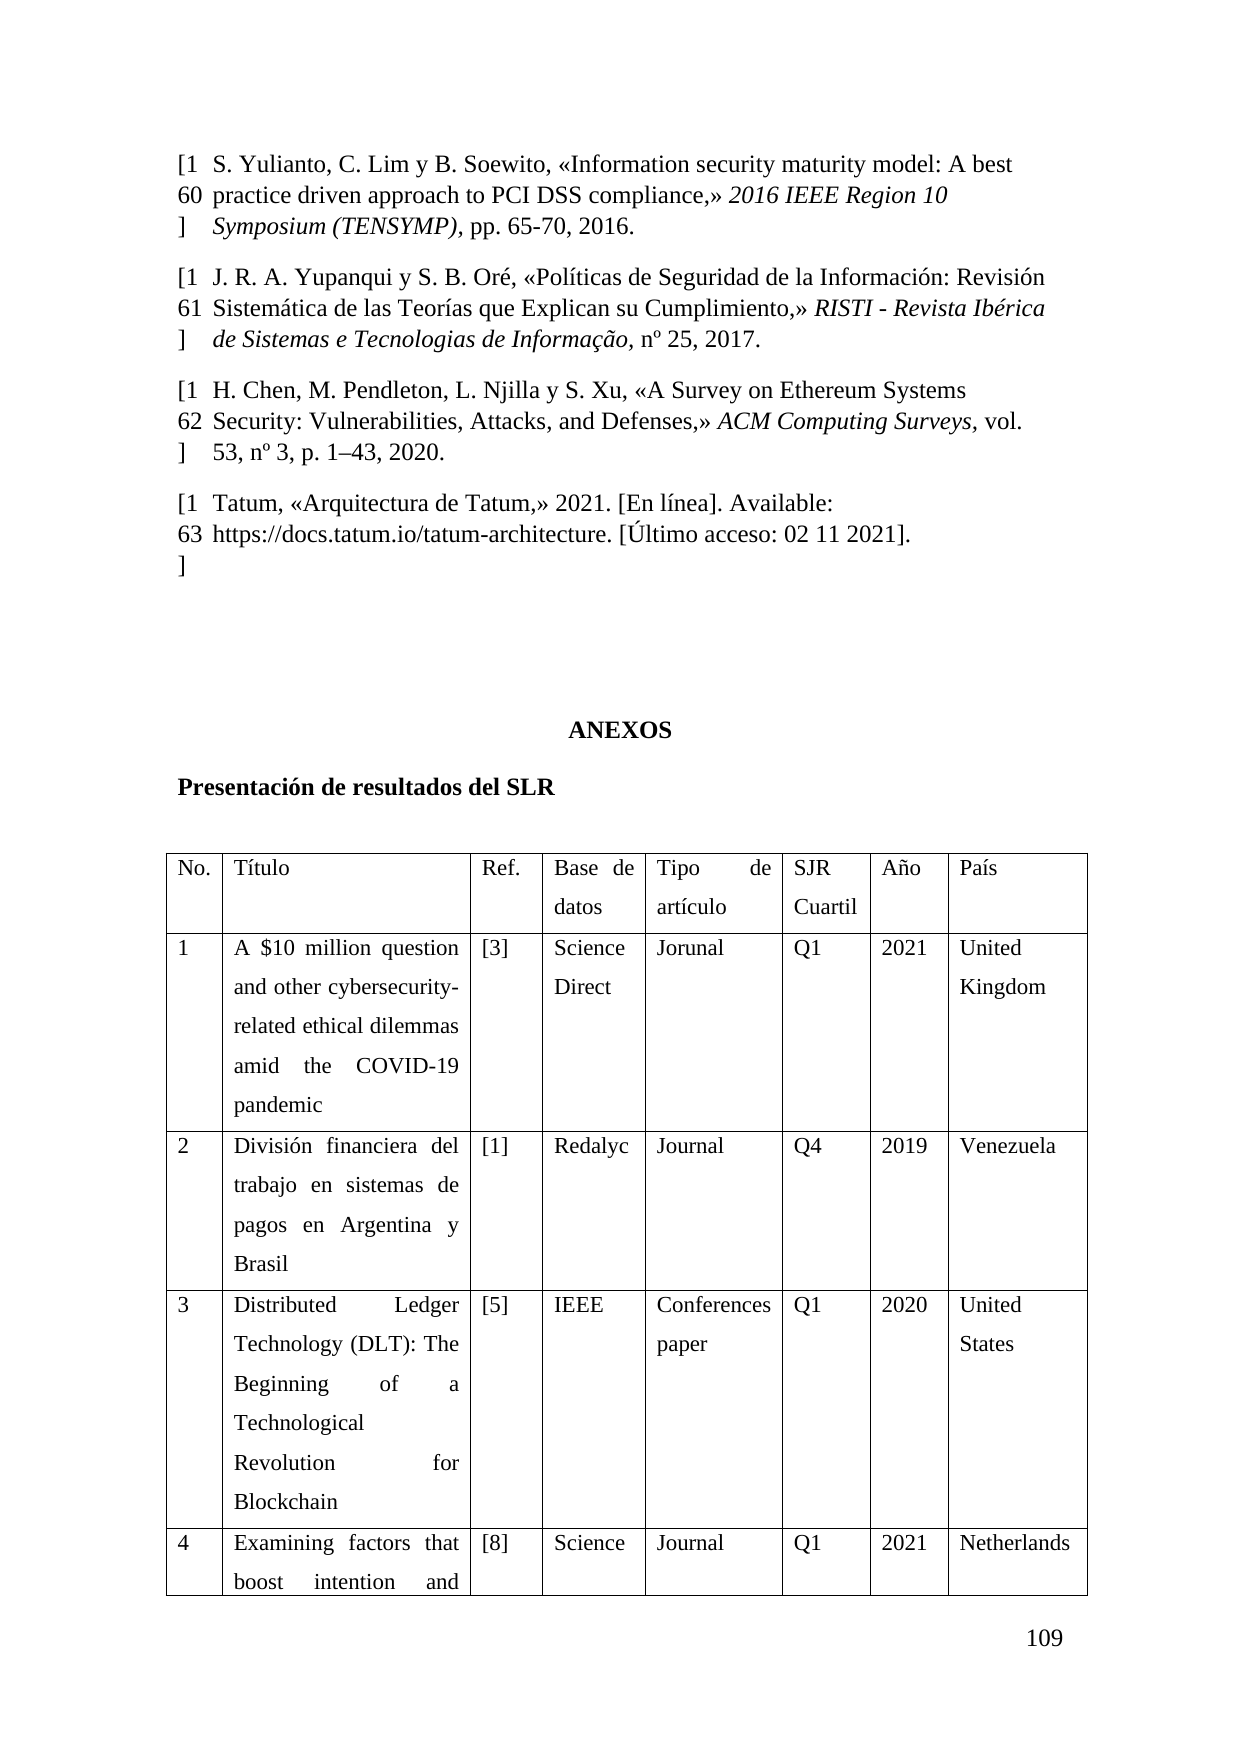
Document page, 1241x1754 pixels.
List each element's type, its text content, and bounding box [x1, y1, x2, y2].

table_cell 2020 [871, 1291, 948, 1528]
table_header Base de datos [543, 854, 645, 933]
table_cell [471, 1132, 542, 1290]
table_cell [471, 1529, 542, 1595]
table_header Tipo de artículo [646, 854, 782, 933]
table_cell 2019 [871, 1132, 948, 1290]
table_cell 2 [167, 1132, 222, 1290]
table_header Ref. [471, 854, 542, 933]
table_cell Q4 [783, 1132, 870, 1290]
table_cell 4 [167, 1529, 222, 1595]
table_header País [949, 854, 1087, 933]
table_cell United States [949, 1291, 1087, 1528]
table_cell [471, 934, 542, 1131]
table_header No. [167, 854, 222, 933]
table_cell A $10 million question and other cybersecurity-related ethical dilemmas amid the COVID-19 pandemic [223, 934, 470, 1131]
table_header Año [871, 854, 948, 933]
table_cell Journal [646, 1529, 782, 1595]
table_cell Q1 [783, 1529, 870, 1595]
table_cell 2021 [871, 934, 948, 1131]
table_cell IEEE [543, 1291, 645, 1528]
table_cell División financiera del trabajo en sistemas de pagos en Argentina y Brasil [223, 1132, 470, 1290]
text ANEXOS [177, 716, 1063, 744]
table_cell Conferences paper [646, 1291, 782, 1528]
table_cell Venezuela [949, 1132, 1087, 1290]
text Presentación de resultados del SLR [177, 772, 1063, 800]
table_cell 1 [167, 934, 222, 1131]
table_cell United Kingdom [949, 934, 1087, 1131]
table_cell Journal [646, 1132, 782, 1290]
table_cell Q1 [783, 1291, 870, 1528]
table_cell Redalyc [543, 1132, 645, 1290]
table_header Título [223, 854, 470, 933]
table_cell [223, 1529, 470, 1595]
table_cell Netherlands [949, 1529, 1087, 1595]
table_cell 2021 [871, 1529, 948, 1595]
table_cell Jorunal [646, 934, 782, 1131]
table_cell [471, 1291, 542, 1528]
table_cell 3 [167, 1291, 222, 1528]
table_cell Science Direct [543, 1529, 645, 1595]
table_cell Distributed Ledger Technology (DLT): The Beginning of a Technological Revolution for Blockchain [223, 1291, 470, 1528]
table_header SJR Cuartil [783, 854, 870, 933]
table_cell Science Direct [543, 934, 645, 1131]
table_cell Q1 [783, 934, 870, 1131]
